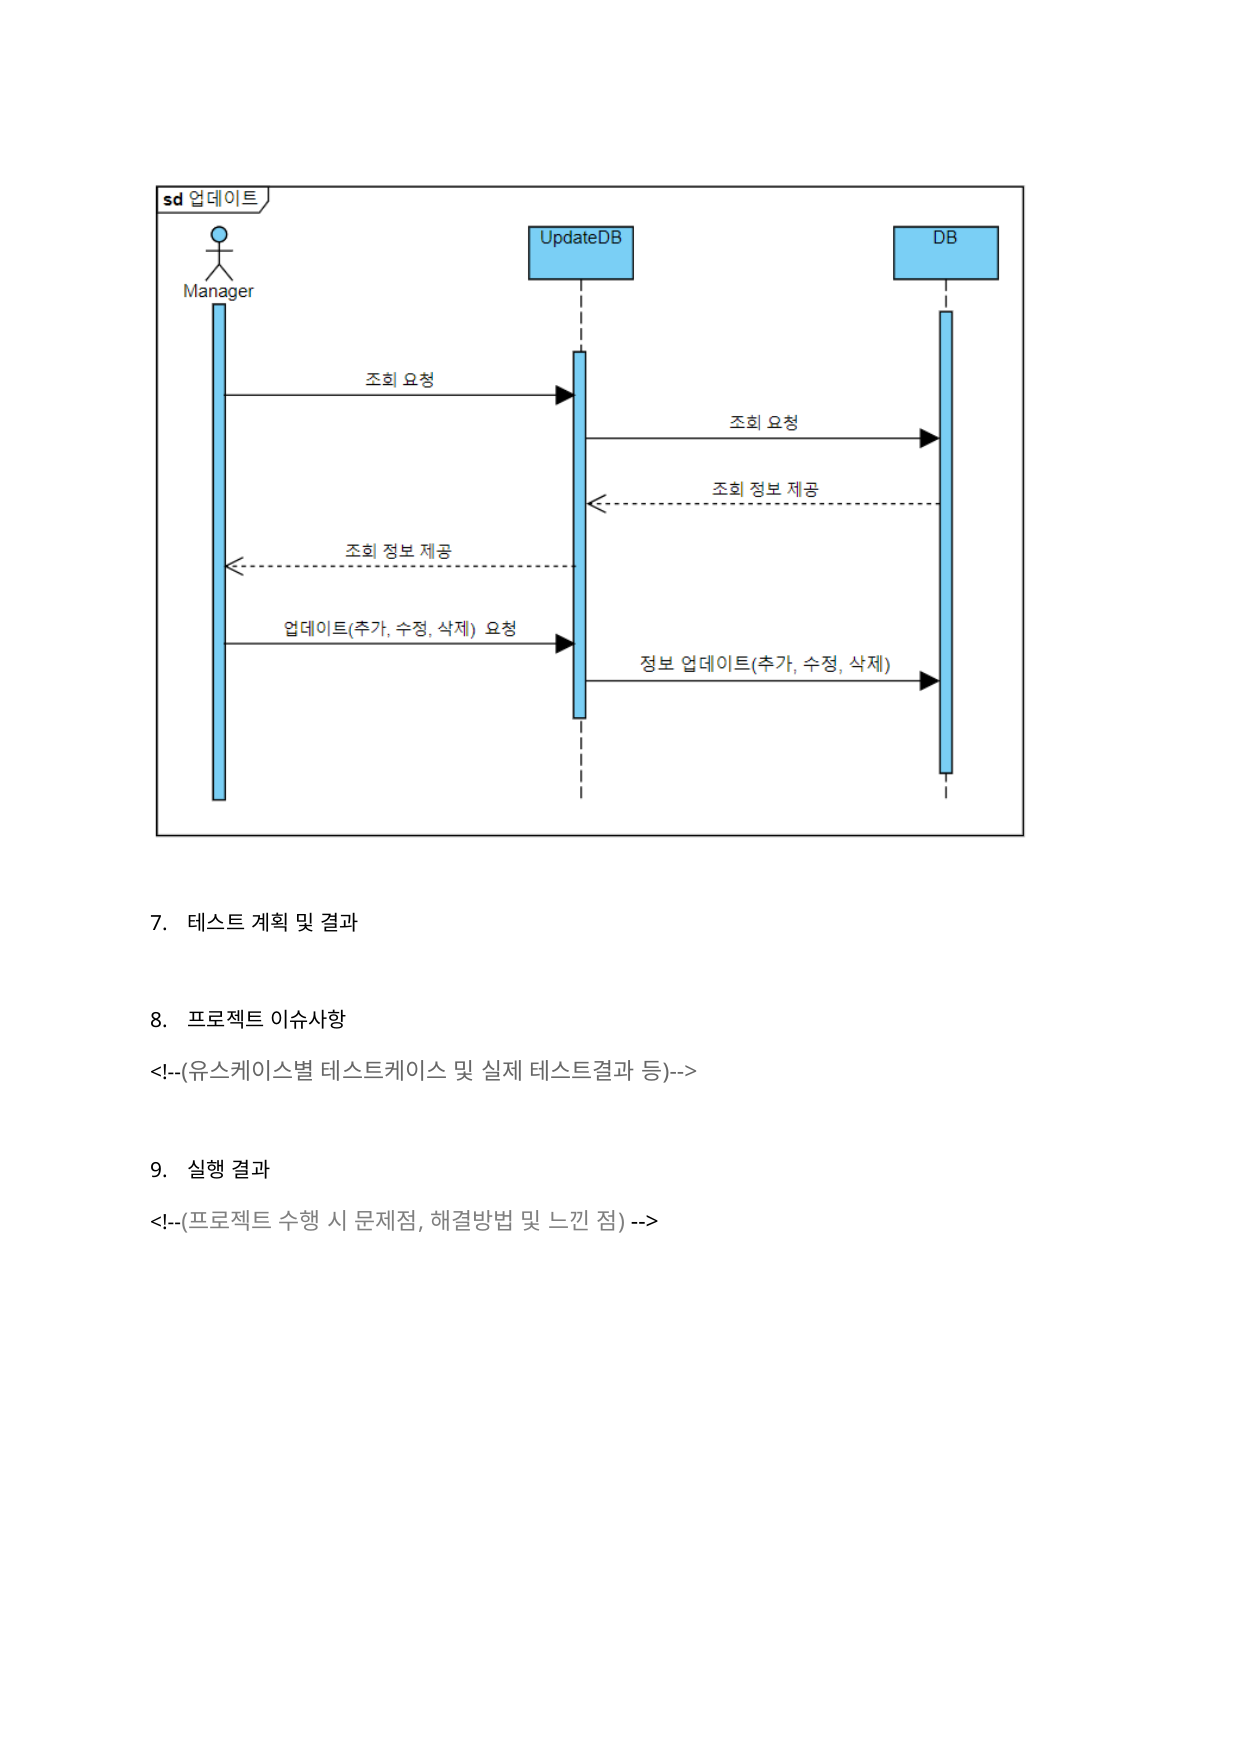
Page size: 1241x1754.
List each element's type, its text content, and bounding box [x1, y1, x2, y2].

text <!--(프로젝트 수행 시 문제점, 해결방법 및 느낀 점) --> [150, 1203, 1090, 1236]
list 실행 결과 [150, 1153, 1090, 1183]
picture [150, 177, 1030, 841]
list 프로젝트 이슈사항 [150, 1003, 1090, 1033]
list 테스트 계획 및 결과 [150, 907, 1090, 937]
text <!--(유스케이스별 테스트케이스 및 실제 테스트결과 등)--> [150, 1053, 1090, 1086]
